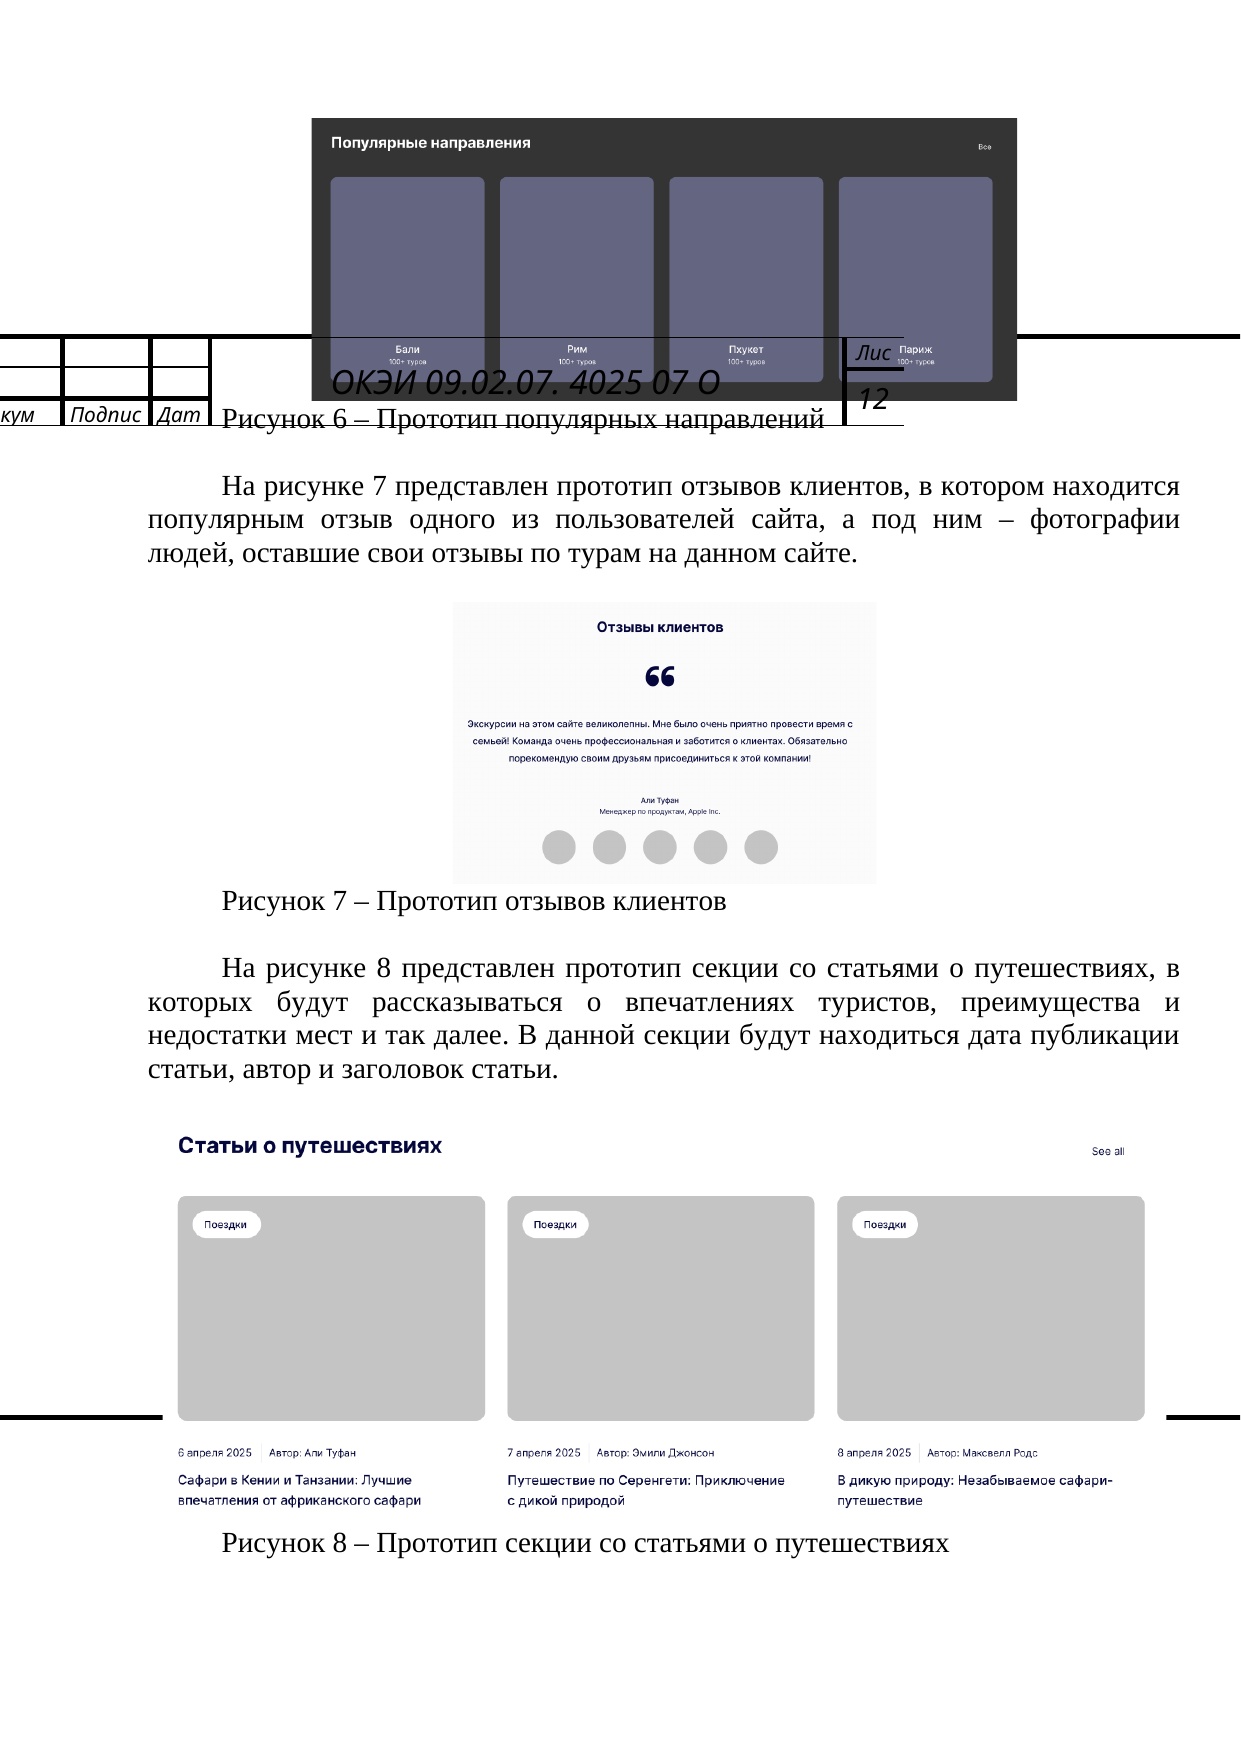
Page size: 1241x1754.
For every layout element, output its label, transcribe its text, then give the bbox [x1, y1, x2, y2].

text Рисунок 6 – Прототип популярных направлений [212, 401, 842, 425]
text Рисунок 6 – Прототип популярных направлений [713, 401, 1181, 434]
picture [311, 338, 842, 401]
text Рисунок 7 – Прототип отзывов клиентов [148, 883, 1181, 917]
picture [162, 1118, 1167, 1526]
text На рисунке 7 представлен прототип отзывов клиентов, в котором находится популярным отзыв одного из пользователей сайта, а под ним – фотографии людей, оставшие свои отзывы по турам на данном сайте. [148, 468, 1181, 569]
picture [311, 118, 1018, 401]
text Рисунок 8 – Прототип секции со статьями о путешествиях [148, 1525, 1181, 1559]
picture [452, 602, 877, 884]
text На рисунке 8 представлен прототип секции со статьями о путешествиях, в которых будут рассказываться о впечатлениях туристов, преимущества и недостатки мест и так далее. В данной секции будут находиться дата публикации статьи, автор и заголовок статьи. [148, 950, 1181, 1084]
